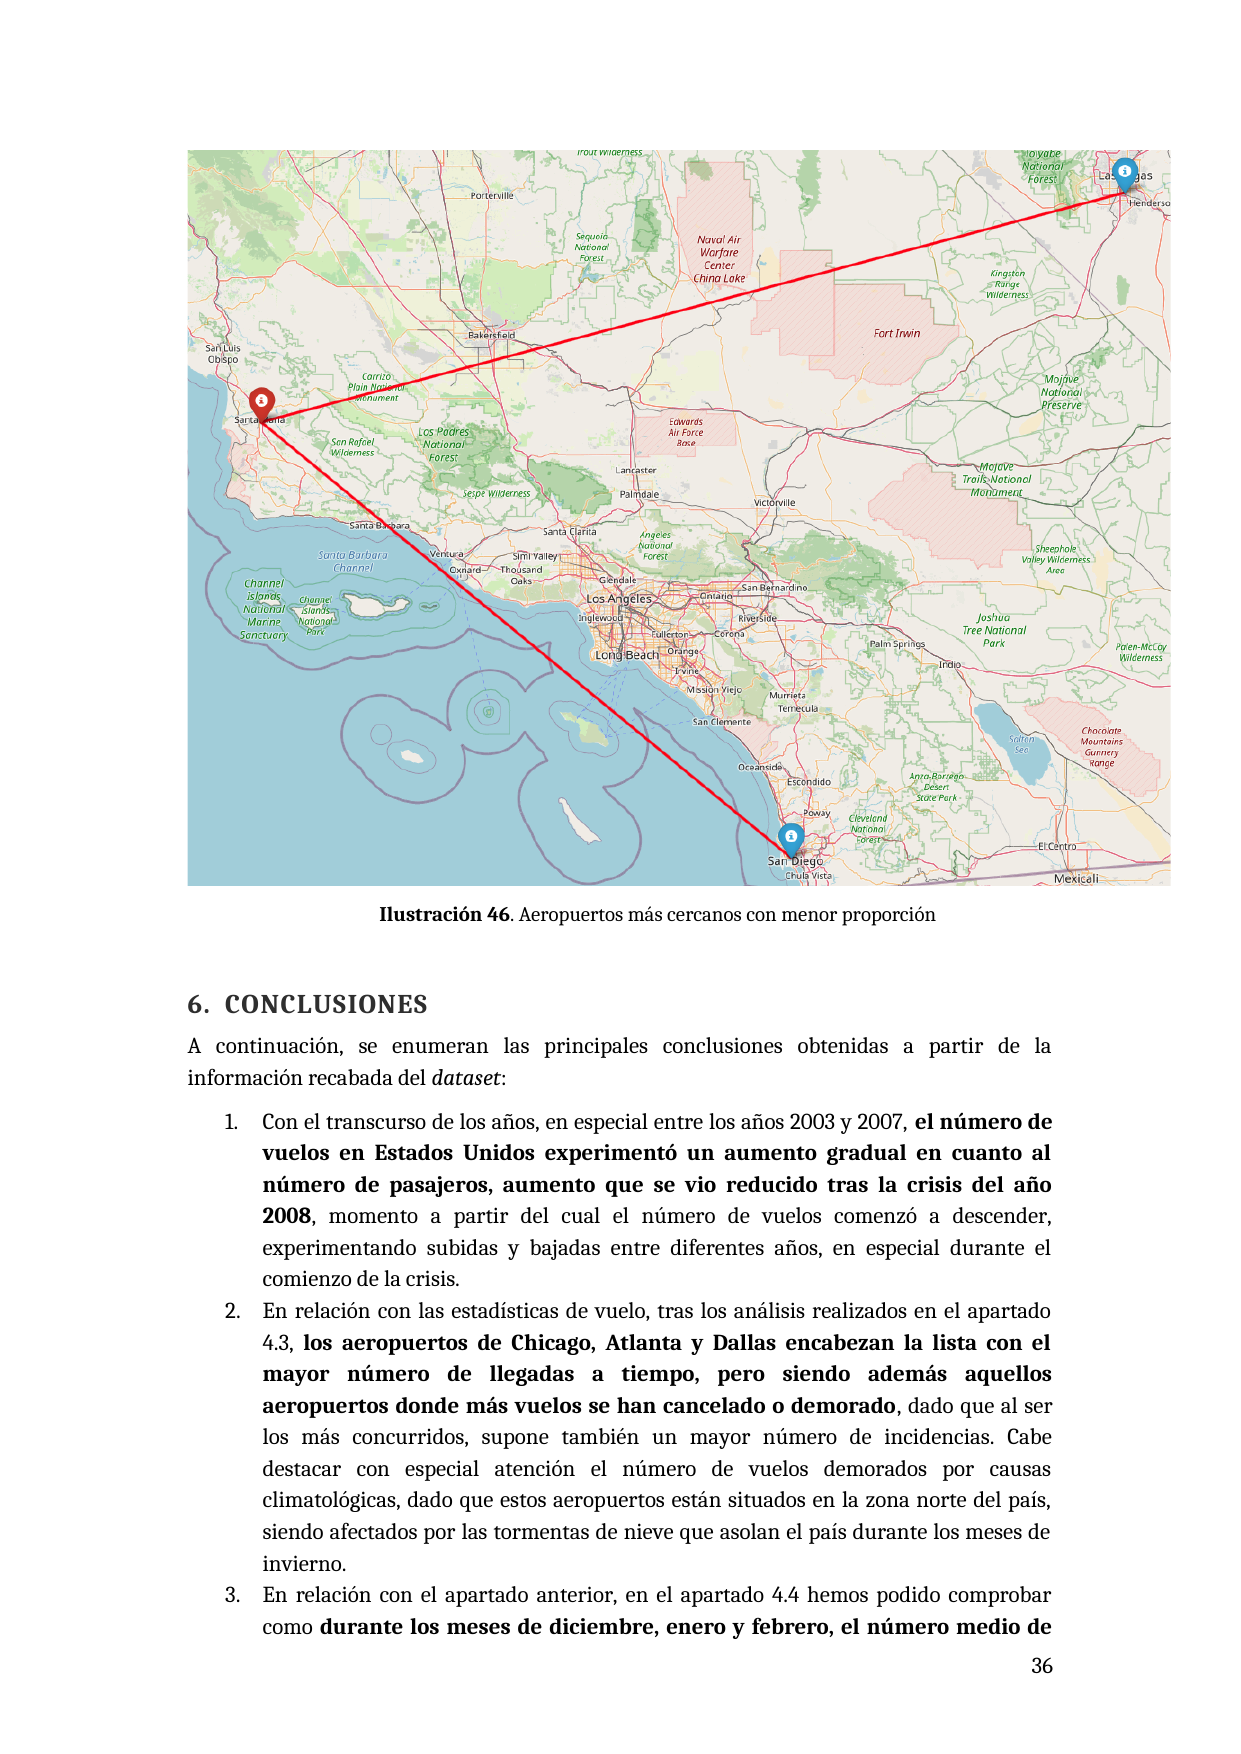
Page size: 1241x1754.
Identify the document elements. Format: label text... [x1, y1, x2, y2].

list Con el transcurso de los años, en especial entre los años 2003 y 2007, el número de vuelos en Estados Unidos experimentó un aumento gradual en cuanto al número de pasajeros, aumento que se vio reducido tras la crisis del año 2008, momento a partir del cual el número de vuelos comenzó a descender, experimentando subidas y bajadas entre diferentes años, en especial durante el comienzo de la crisis. [225, 1108, 1053, 1293]
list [225, 1582, 1053, 1640]
picture [187, 150, 1171, 886]
subtitle CONCLUSIONES [187, 989, 1053, 1020]
list En relación con las estadísticas de vuelo, tras los análisis realizados en el apartado 4.3, los aeropuertos de Chicago, Atlanta y Dallas encabezan la lista con el mayor número de llegadas a tiempo, pero siendo además aquellos aeropuertos donde más vuelos se han cancelado o demorado, dado que al ser los más concurridos, supone también un mayor número de incidencias. Cabe destacar con especial atención el número de vuelos demorados por causas climatológicas, dado que estos aeropuertos están situados en la zona norte del país, siendo afectados por las tormentas de nieve que asolan el país durante los meses de invierno. [225, 1298, 1053, 1577]
text A continuación, se enumeran las principales conclusiones obtenidas a partir de la información recabada del dataset: [187, 1033, 1053, 1091]
